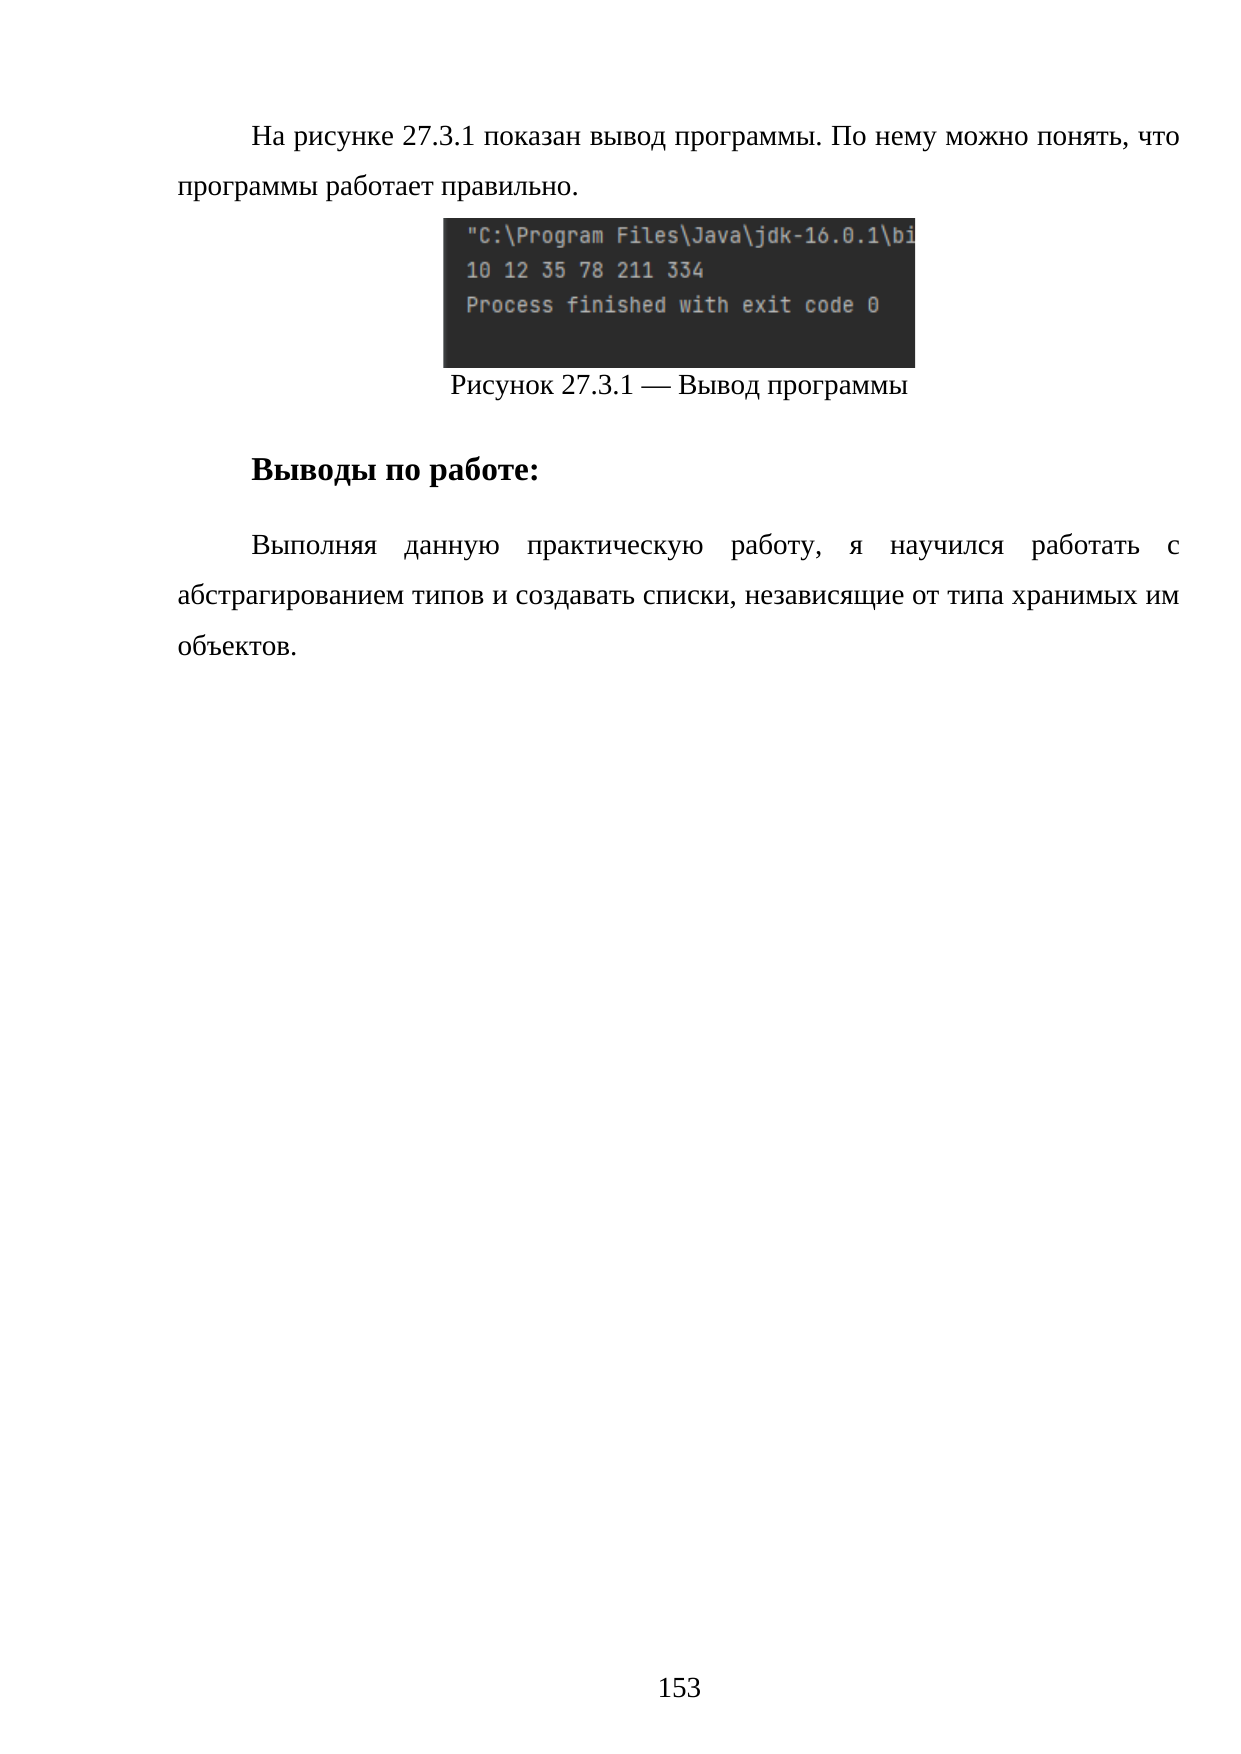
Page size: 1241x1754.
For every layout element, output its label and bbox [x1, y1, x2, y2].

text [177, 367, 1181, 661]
picture [443, 218, 916, 368]
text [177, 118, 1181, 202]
